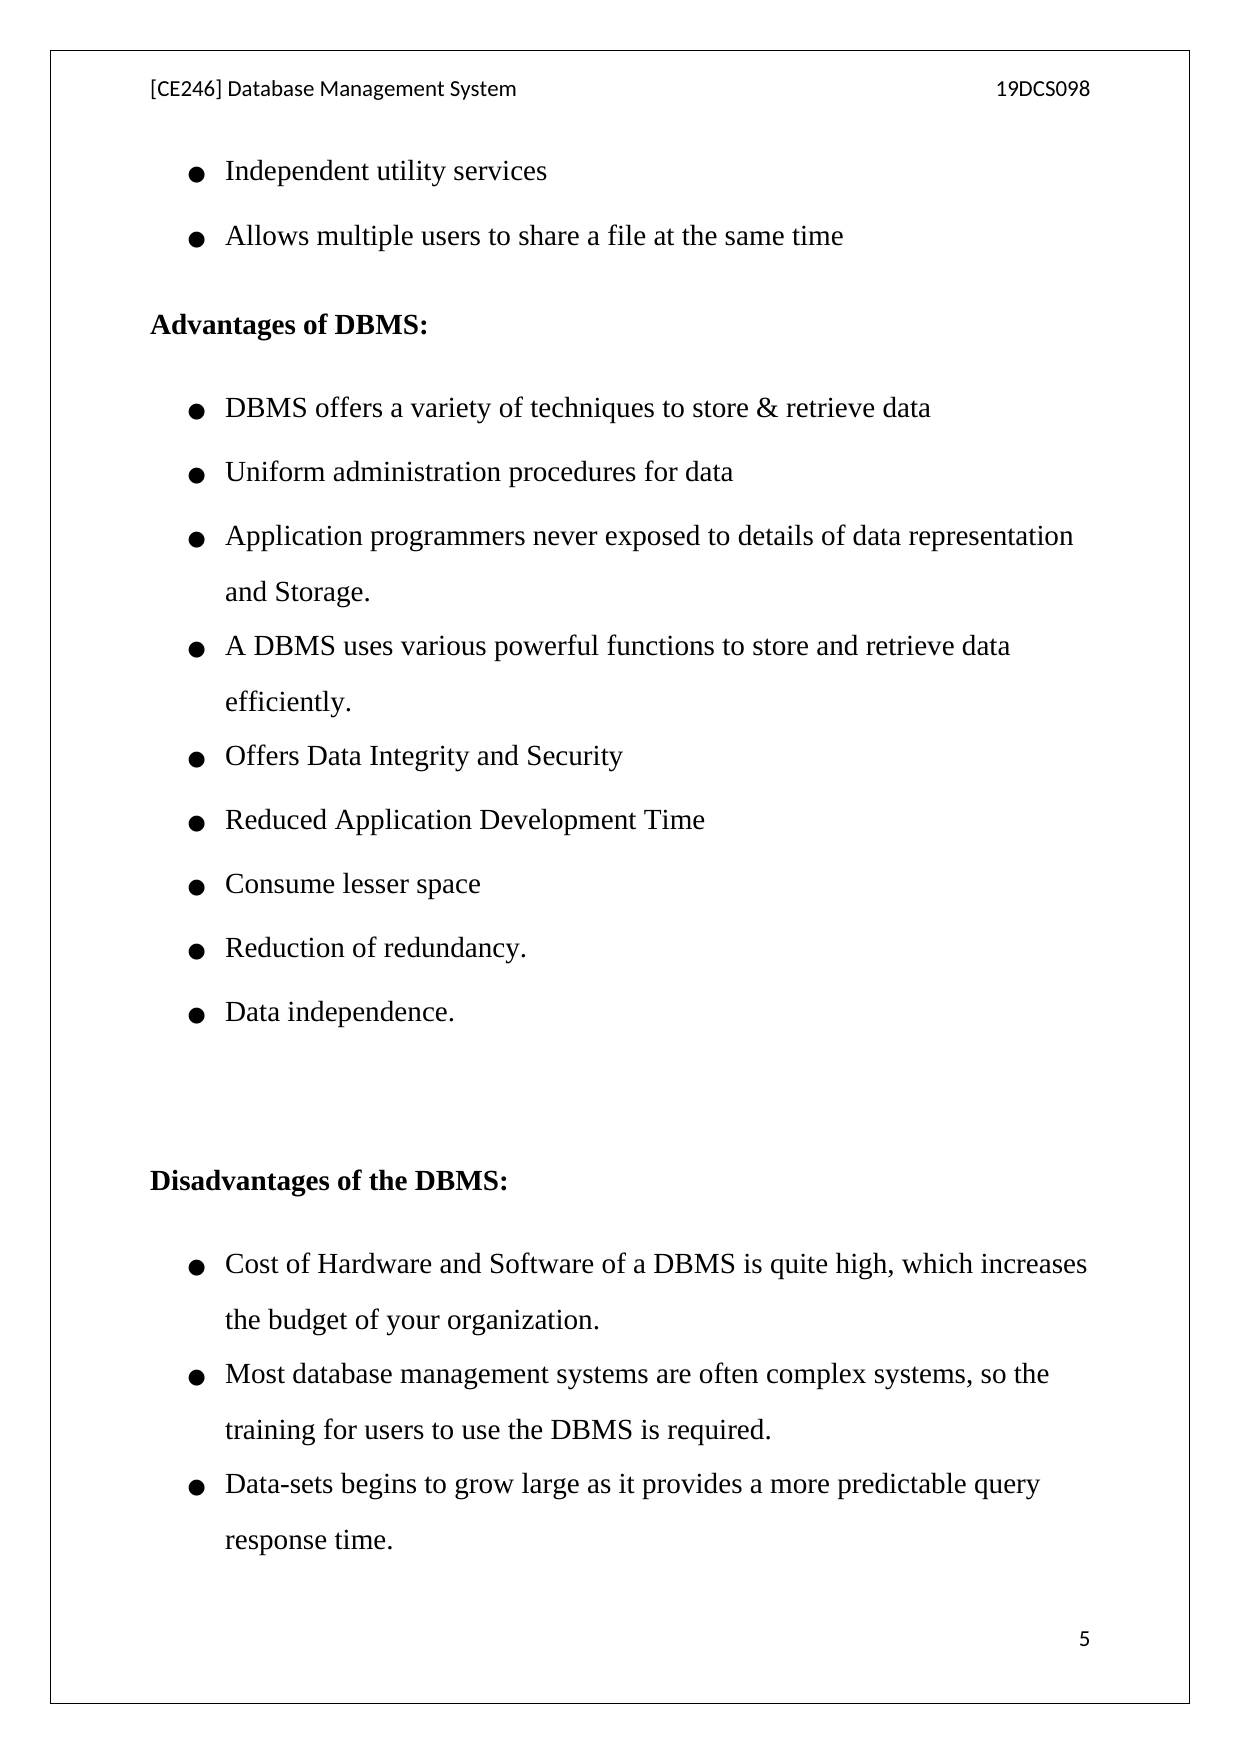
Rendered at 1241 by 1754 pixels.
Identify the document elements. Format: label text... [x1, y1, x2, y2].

text Advantages of DBMS: [150, 307, 1090, 341]
list Cost of Hardware and Software of a DBMS is quite high, which increases the budget of your organization. [187, 1243, 1090, 1336]
list Consume lesser space [187, 863, 1090, 905]
list DBMS offers a variety of techniques to store & retrieve data [187, 387, 1090, 429]
list Independent utility services [187, 150, 1090, 193]
list Reduction of redundancy. [187, 927, 1090, 969]
list Offers Data Integrity and Security [187, 734, 1090, 777]
list Reduced Application Development Time [187, 798, 1090, 841]
list Data independence. [187, 991, 1090, 1033]
list Allows multiple users to share a file at the same time [187, 214, 1090, 257]
list A DBMS uses various powerful functions to store and retrieve data efficiently. [187, 625, 1090, 718]
list Application programmers never exposed to details of data representation and Storage. [187, 515, 1090, 608]
list Data-sets begins to grow large as it provides a more predictable query response time. [187, 1462, 1090, 1556]
list Most database management systems are often complex systems, so the training for users to use the DBMS is required. [187, 1353, 1090, 1446]
list Uniform administration procedures for data [187, 451, 1090, 493]
text Disadvantages of the DBMS: [150, 1163, 1090, 1197]
